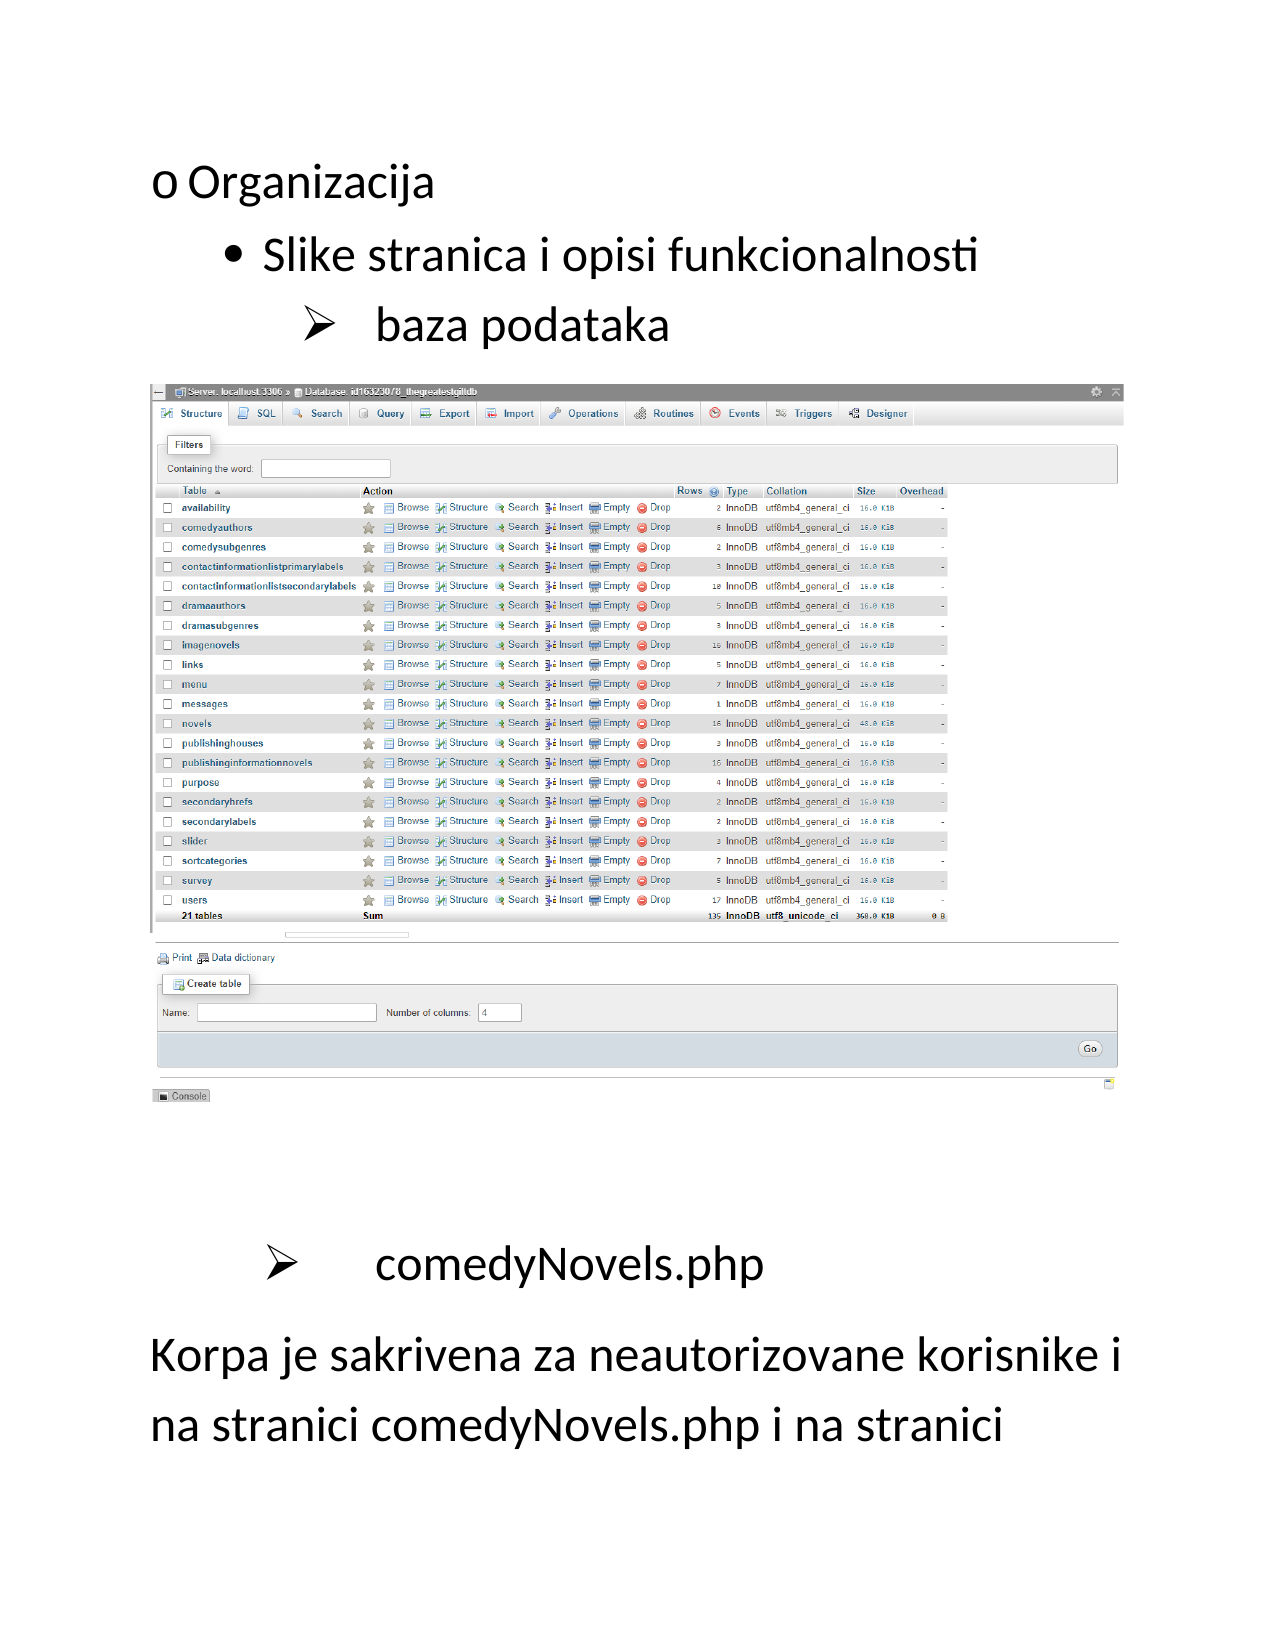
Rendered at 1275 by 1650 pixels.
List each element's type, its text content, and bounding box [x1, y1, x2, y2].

list Organizacija [150, 150, 1125, 213]
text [150, 1323, 1125, 1454]
list Slike stranica i opisi funkcionalnosti [225, 223, 1125, 284]
list baza podataka [300, 293, 1125, 354]
picture [150, 384, 1124, 1102]
list comedyNovels.php [262, 1232, 1125, 1293]
